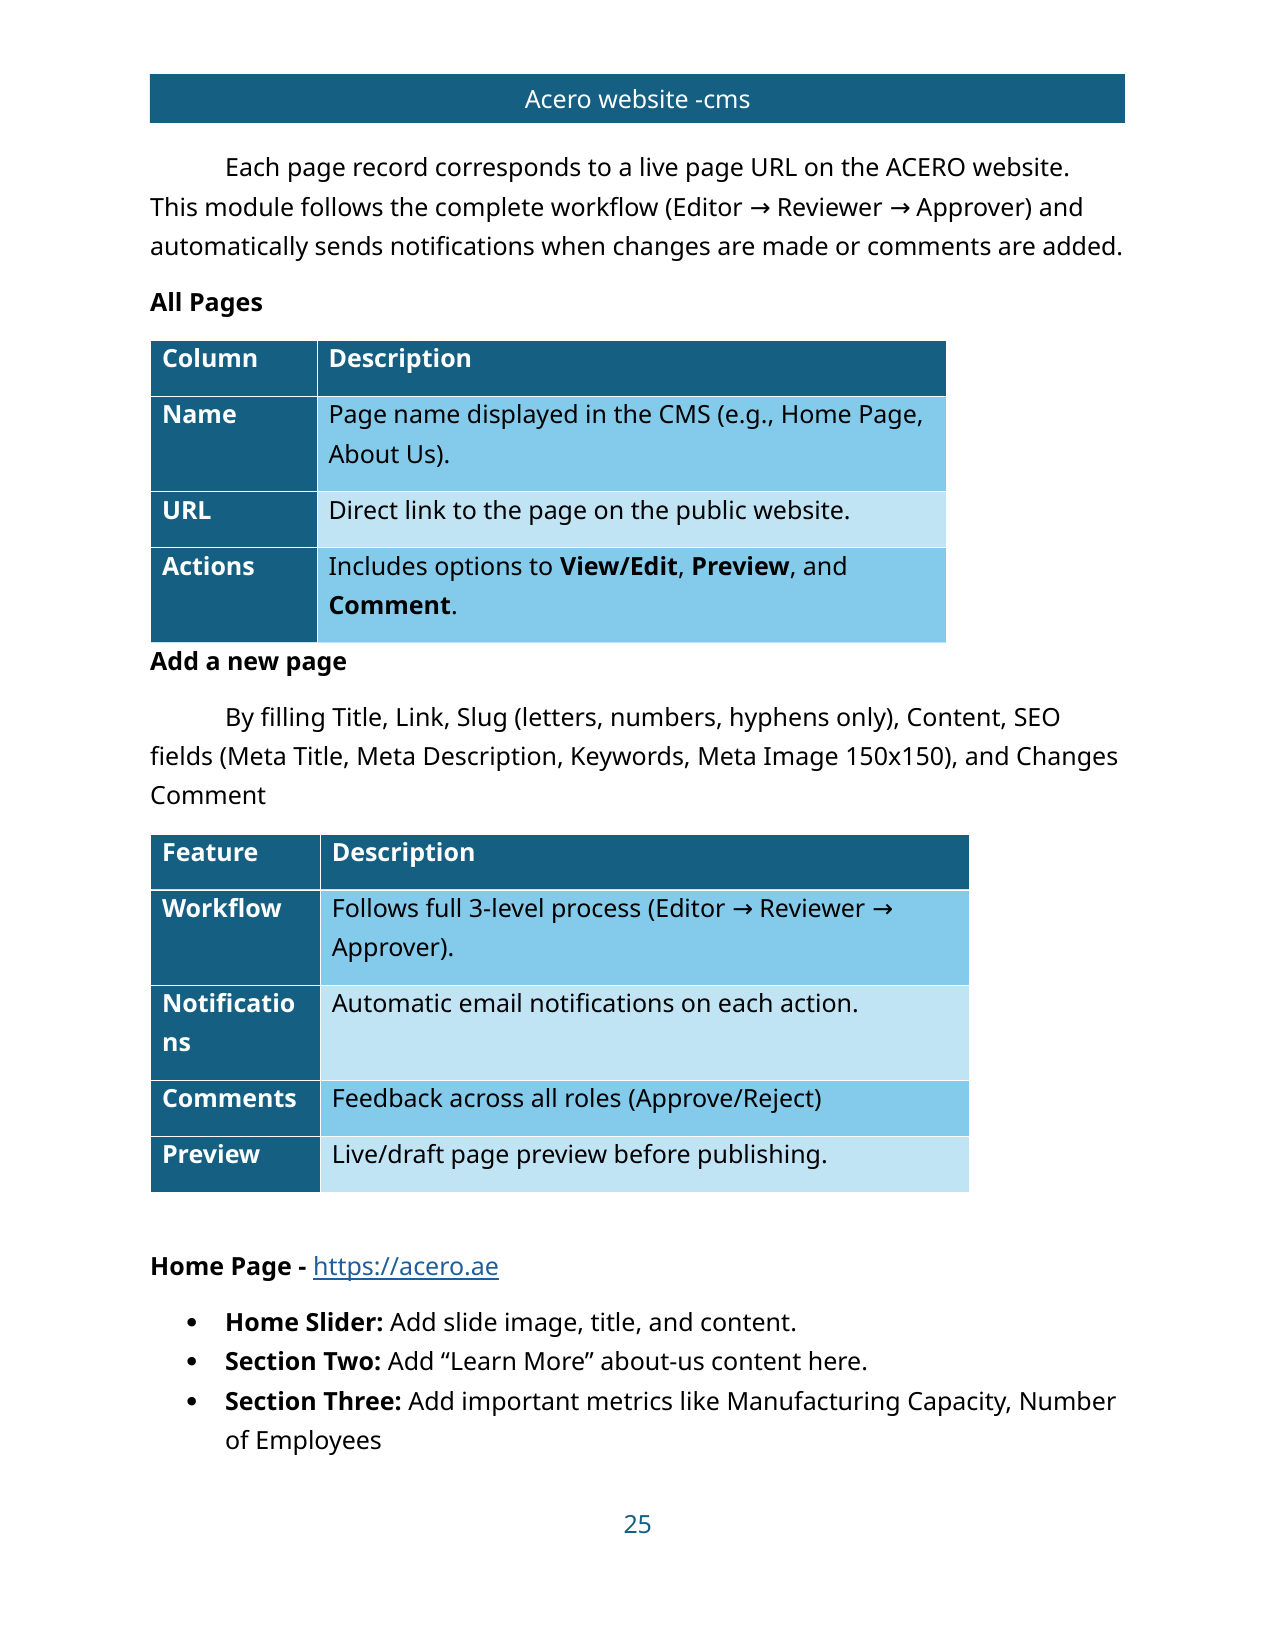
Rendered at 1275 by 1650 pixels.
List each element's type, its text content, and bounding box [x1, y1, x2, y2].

table_cell Includes options to View/Edit, Preview, and Comment. [318, 548, 946, 642]
table_cell Page name displayed in the CMS (e.g., Home Page, About Us). [318, 397, 946, 491]
table_header Description [318, 341, 946, 396]
text By filling Title, Link, Slug (letters, numbers, hyphens only), Content, SEO fields (Meta Title, Meta Description, Keywords, Meta Image 150x150), and Changes Comment [150, 699, 1125, 812]
table_cell Feedback across all roles (Approve/Reject) [321, 1081, 969, 1136]
table_cell Direct link to the page on the public website. [318, 492, 946, 547]
table_cell Automatic email notifications on each action. [321, 986, 969, 1080]
text Each page record corresponds to a live page URL on the ACERO website. This module follows the complete workflow (Editor → Reviewer → Approver) and automatically sends notifications when changes are made or comments are added. [150, 150, 1125, 262]
text All Pages [150, 284, 1125, 318]
table_cell Notifications [151, 986, 320, 1080]
table_cell URL [151, 492, 317, 547]
table_cell Name [151, 397, 317, 491]
table_cell Comments [151, 1081, 320, 1136]
text Home Page - https://acero.ae [150, 1249, 1125, 1283]
table_header Column [151, 341, 317, 396]
list Section Two: Add “Learn More” about-us content here. [187, 1344, 1125, 1378]
table_header Feature [151, 835, 320, 889]
table_header Description [321, 835, 969, 889]
list Section Three: Add important metrics like Manufacturing Capacity, Number of Employees [187, 1383, 1125, 1456]
table_cell Live/draft page preview before publishing. [321, 1137, 969, 1192]
table_cell Preview [151, 1137, 320, 1192]
text Add a new page [150, 643, 1125, 678]
list Home Slider: Add slide image, title, and content. [187, 1305, 1125, 1339]
table_cell Actions [151, 548, 317, 642]
table_cell Follows full 3-level process (Editor → Reviewer → Approver). [321, 891, 969, 985]
table_cell Workflow [151, 891, 320, 985]
